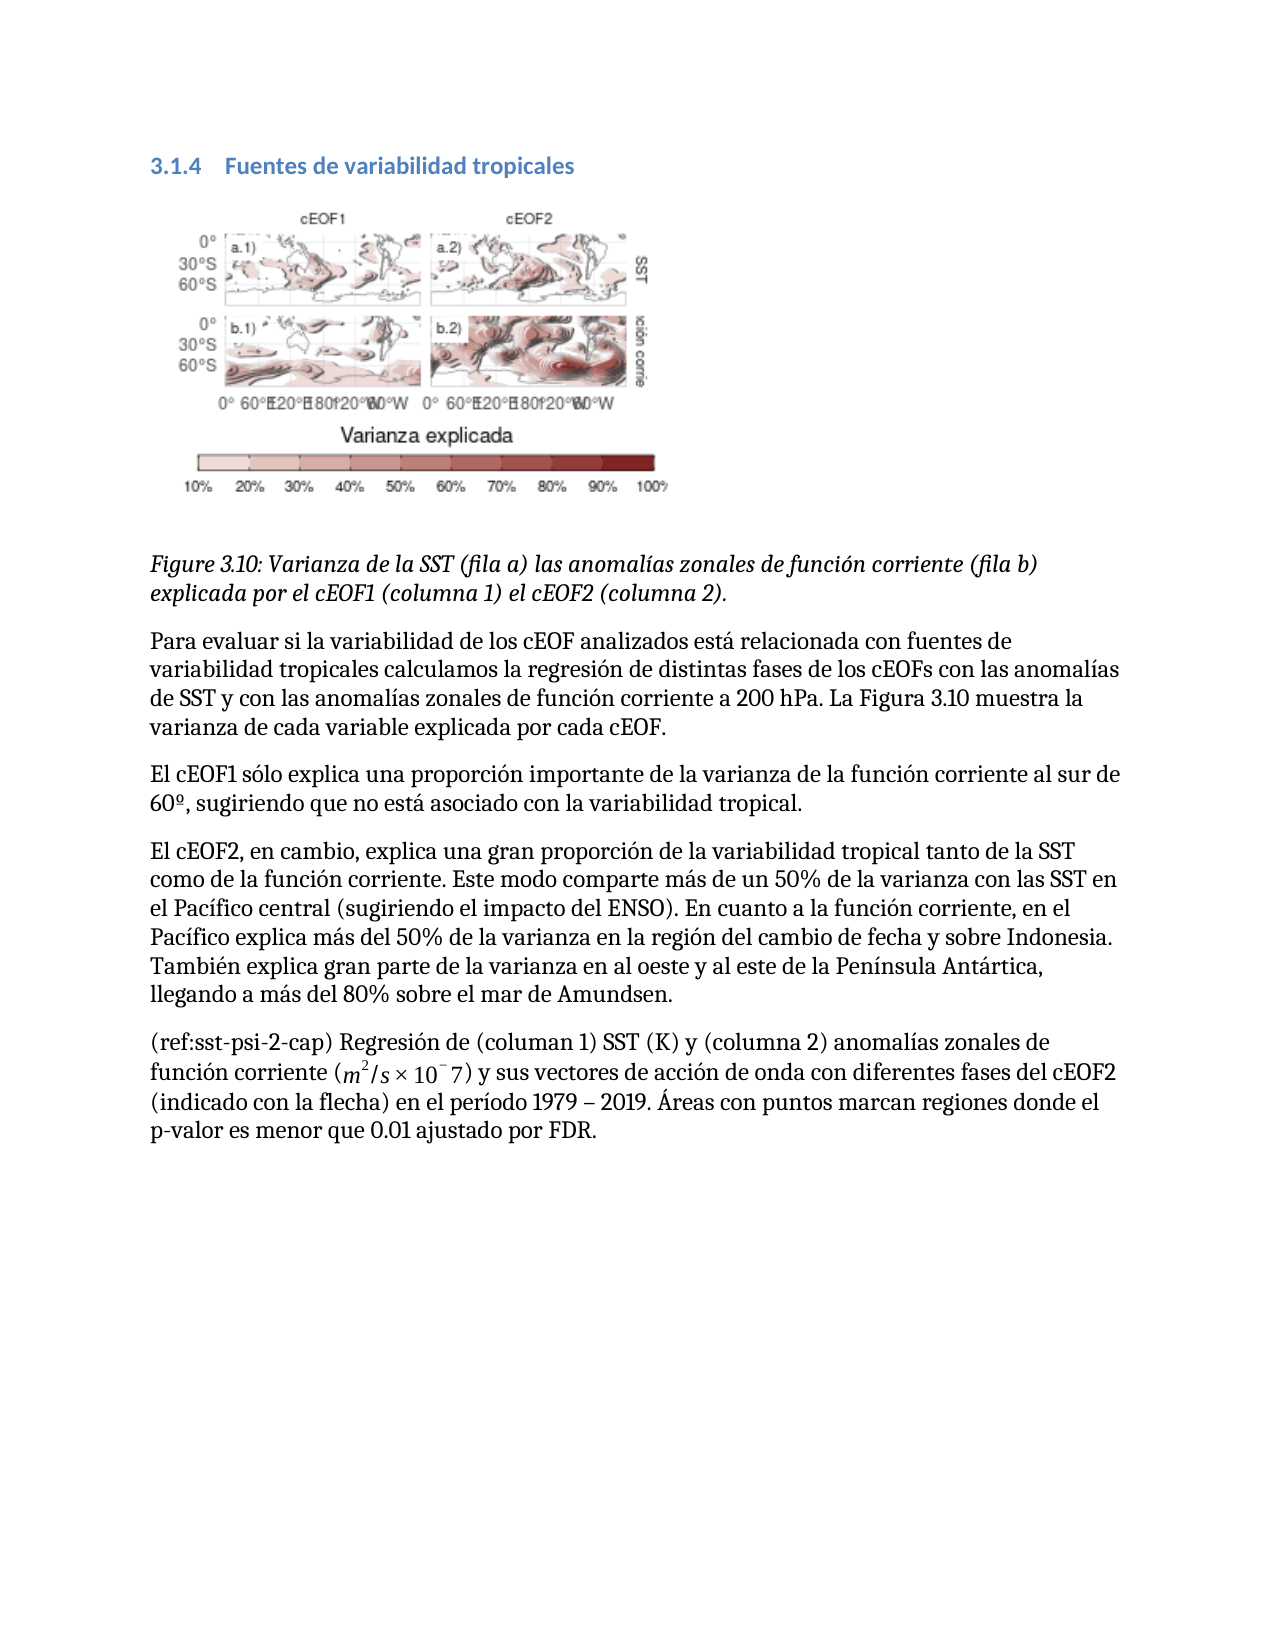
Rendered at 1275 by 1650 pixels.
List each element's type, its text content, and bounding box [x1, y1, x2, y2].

text El cEOF1 sólo explica una proporción importante de la varianza de la función corriente al sur de 60º, sugiriendo que no está asociado con la variabilidad tropical. [150, 760, 1125, 818]
picture [168, 180, 668, 530]
subtitle 3.1.4 Fuentes de variabilidad tropicales [150, 150, 1125, 181]
text El cEOF2, en cambio, explica una gran proporción de la variabilidad tropical tanto de la SST como de la función corriente. Este modo comparte más de un 50% de la varianza con las SST en el Pacífico central (sugiriendo el impacto del ENSO). En cuanto a la función corriente, en el Pacífico explica más del 50% de la varianza en la región del cambio de fecha y sobre Indonesia. También explica gran parte de la varianza en al oeste y al este de la Península Antártica, llegando a más del 80% sobre el mar de Amundsen. [150, 837, 1125, 1009]
text (ref:sst-psi-2-cap) Regresión de (columan 1) SST (K) y (columna 2) anomalías zonales de función corriente () y sus vectores de acción de onda con diferentes fases del cEOF2 (indicado con la flecha) en el período 1979 – 2019. Áreas con puntos marcan regiones donde el p-valor es menor que 0.01 ajustado por FDR. [150, 1028, 1125, 1145]
text Figure 3.10: Varianza de la SST (fila a) las anomalías zonales de función corriente (fila b) explicada por el cEOF1 (columna 1) el cEOF2 (columna 2). [150, 550, 1125, 608]
text Para evaluar si la variabilidad de los cEOF analizados está relacionada con fuentes de variabilidad tropicales calculamos la regresión de distintas fases de los cEOFs con las anomalías de SST y con las anomalías zonales de función corriente a 200 hPa. La Figura 3.10 muestra la varianza de cada variable explicada por cada cEOF. [150, 627, 1125, 742]
